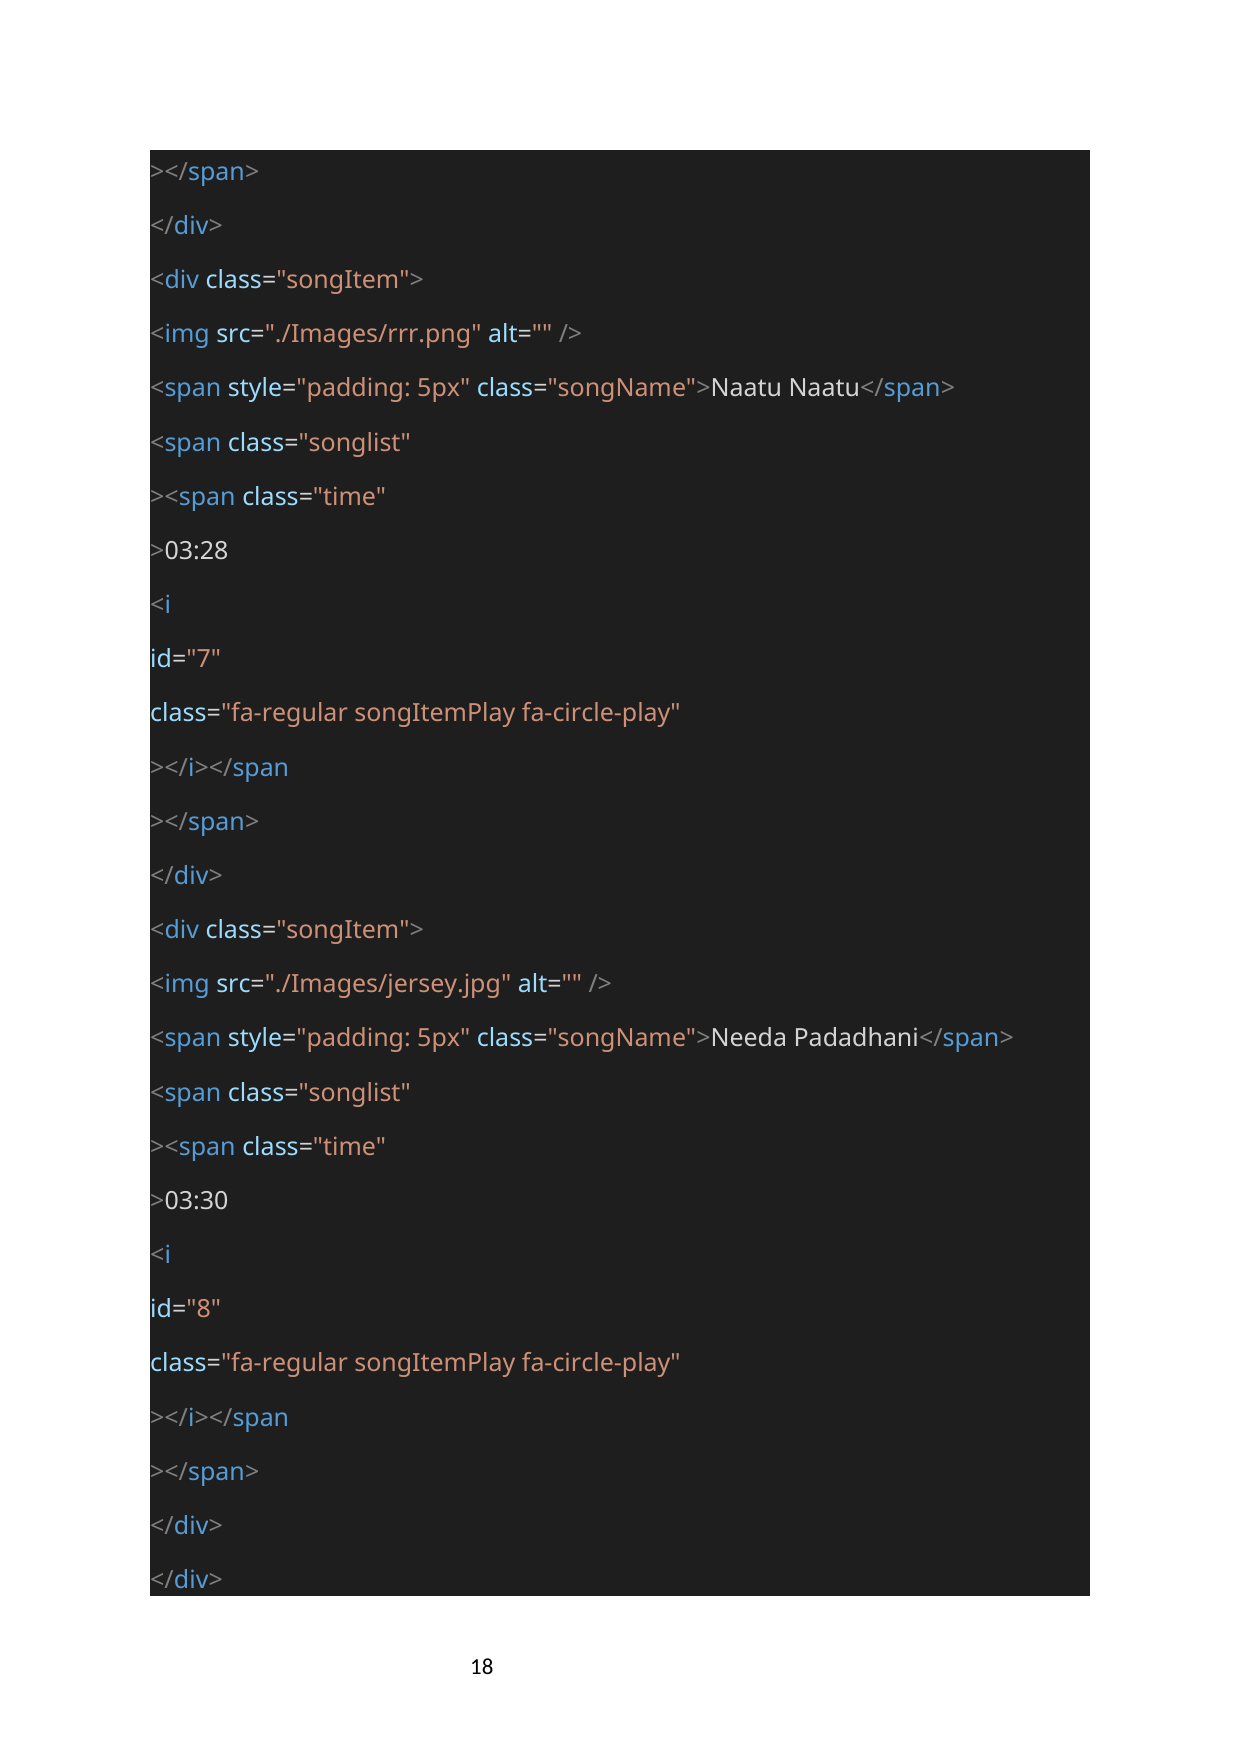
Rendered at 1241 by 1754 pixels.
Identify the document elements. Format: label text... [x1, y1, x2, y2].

text ></span> [150, 800, 1090, 837]
text class="fa-regular songItemPlay fa-circle-play" [150, 1342, 1090, 1379]
text ><span class="time" [150, 475, 1090, 512]
text </div> [150, 854, 1090, 892]
text <span class="songlist" [150, 1071, 1090, 1108]
text ></span> [150, 1450, 1090, 1487]
text >03:28 [150, 529, 1090, 567]
text <img src="./Images/rrr.png" alt="" /> [150, 312, 1090, 350]
text <span style="padding: 5px" class="songName">Naatu Naatu</span> [150, 367, 1090, 404]
text <div class="songItem"> [150, 908, 1090, 946]
text <span style="padding: 5px" class="songName">Needa Padadhani</span> [150, 1017, 1090, 1054]
text <i [150, 583, 1090, 621]
text </div> [150, 1504, 1090, 1542]
text class="fa-regular songItemPlay fa-circle-play" [150, 692, 1090, 729]
text <i [150, 1233, 1090, 1271]
text id="8" [150, 1287, 1090, 1325]
text <span class="songlist" [150, 421, 1090, 458]
text <img src="./Images/jersey.jpg" alt="" /> [150, 962, 1090, 1000]
text ><span class="time" [150, 1125, 1090, 1162]
text <div class="songItem"> [150, 258, 1090, 296]
text </div> [150, 204, 1090, 242]
text ></i></span [150, 1396, 1090, 1433]
text </div> [150, 1558, 1090, 1596]
text ></i></span [150, 746, 1090, 783]
text id="7" [150, 637, 1090, 675]
text >03:30 [150, 1179, 1090, 1217]
text ></span> [150, 150, 1090, 187]
